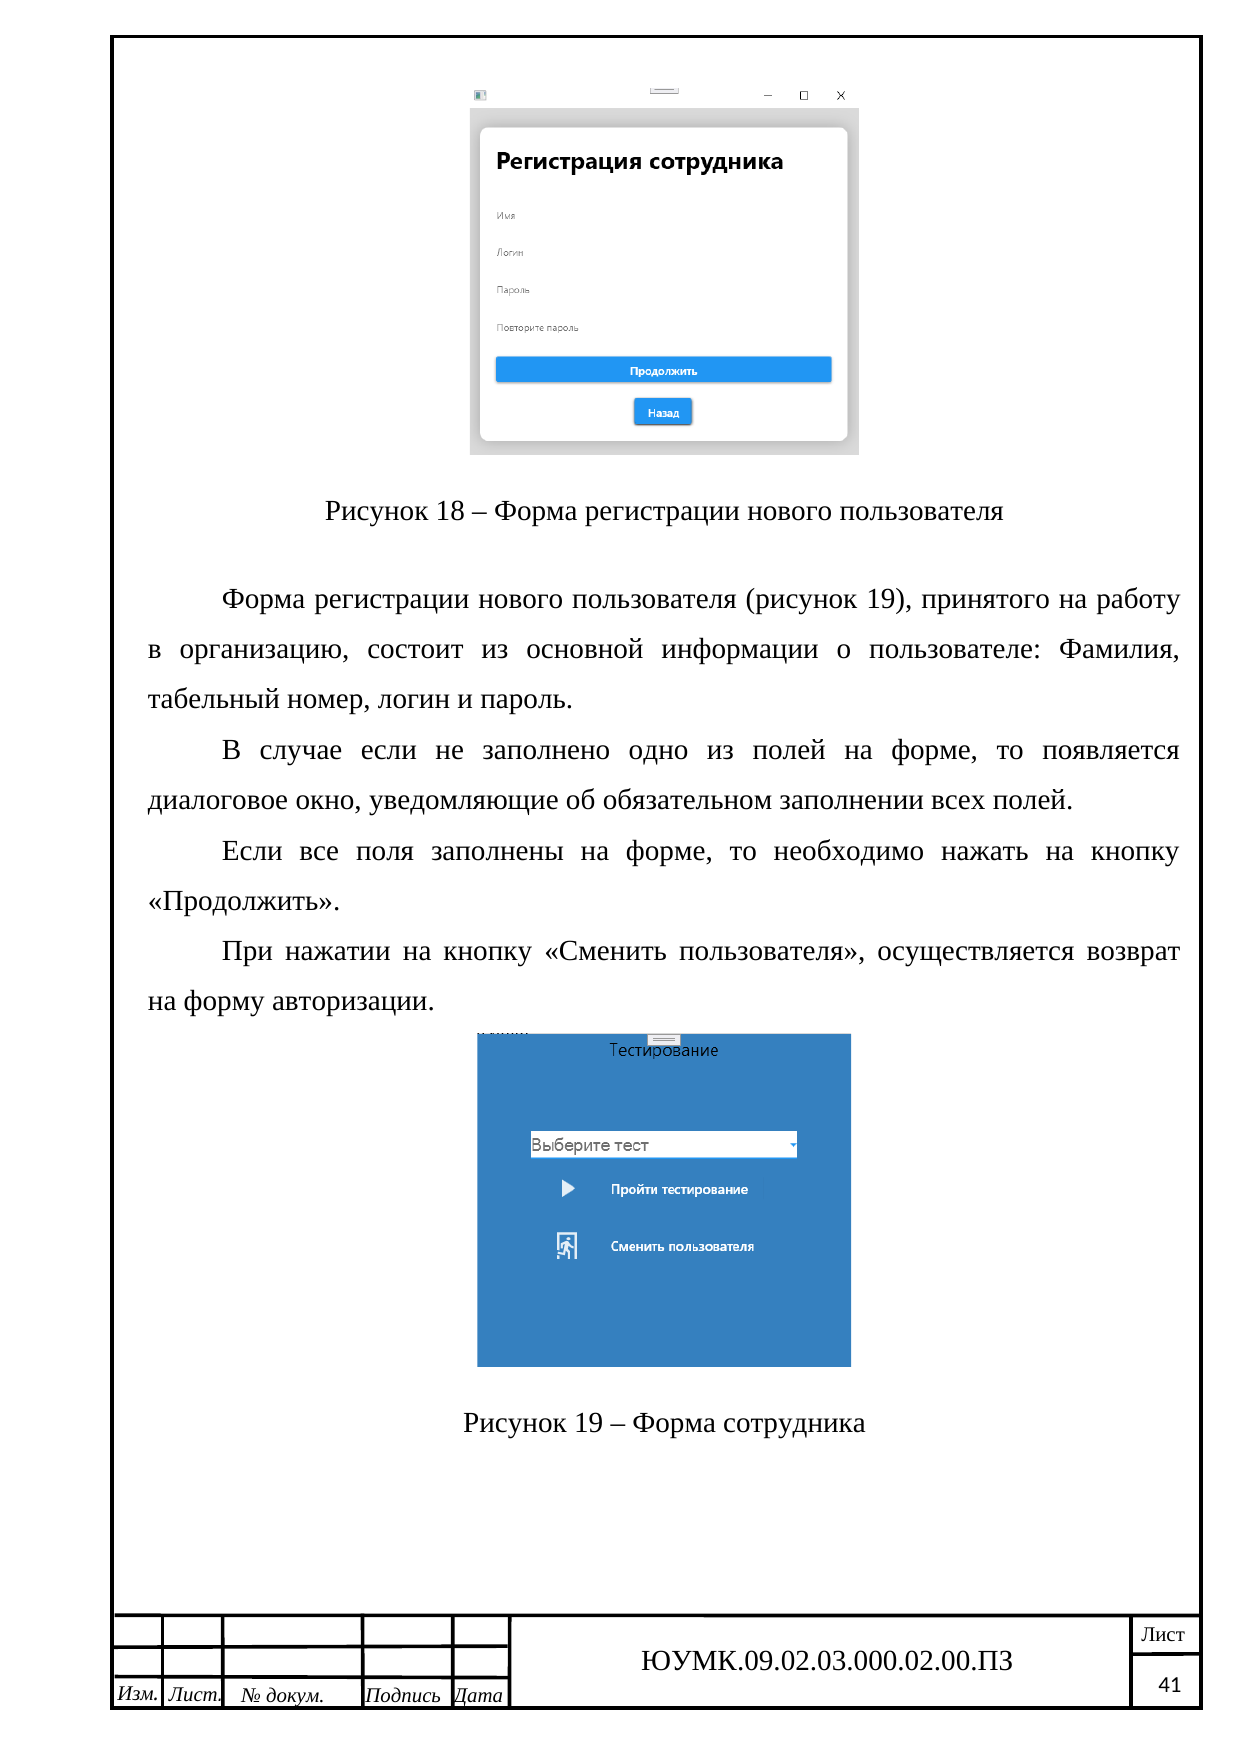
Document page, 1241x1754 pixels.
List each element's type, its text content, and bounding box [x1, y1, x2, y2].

text В случае если не заполнено одно из полей на форме, то появляется диалоговое окно, уведомляющие об обязательном заполнении всех полей. [148, 732, 1181, 816]
picture [477, 1033, 852, 1367]
text При нажатии на кнопку «Сменить пользователя», осуществляется возврат на форму авторизации. [148, 933, 1181, 1017]
text Рисунок 19 – Форма сотрудника [118, 1406, 1211, 1439]
text Рисунок 18 – Форма регистрации нового пользователя [118, 493, 1211, 527]
picture [469, 88, 859, 455]
text Если все поля заполнены на форме, то необходимо нажать на кнопку «Продолжить». [148, 833, 1181, 916]
text Форма регистрации нового пользователя (рисунок 19), принятого на работу в организацию, состоит из основной информации о пользователе: Фамилия, табельный номер, логин и пароль. [148, 581, 1181, 715]
